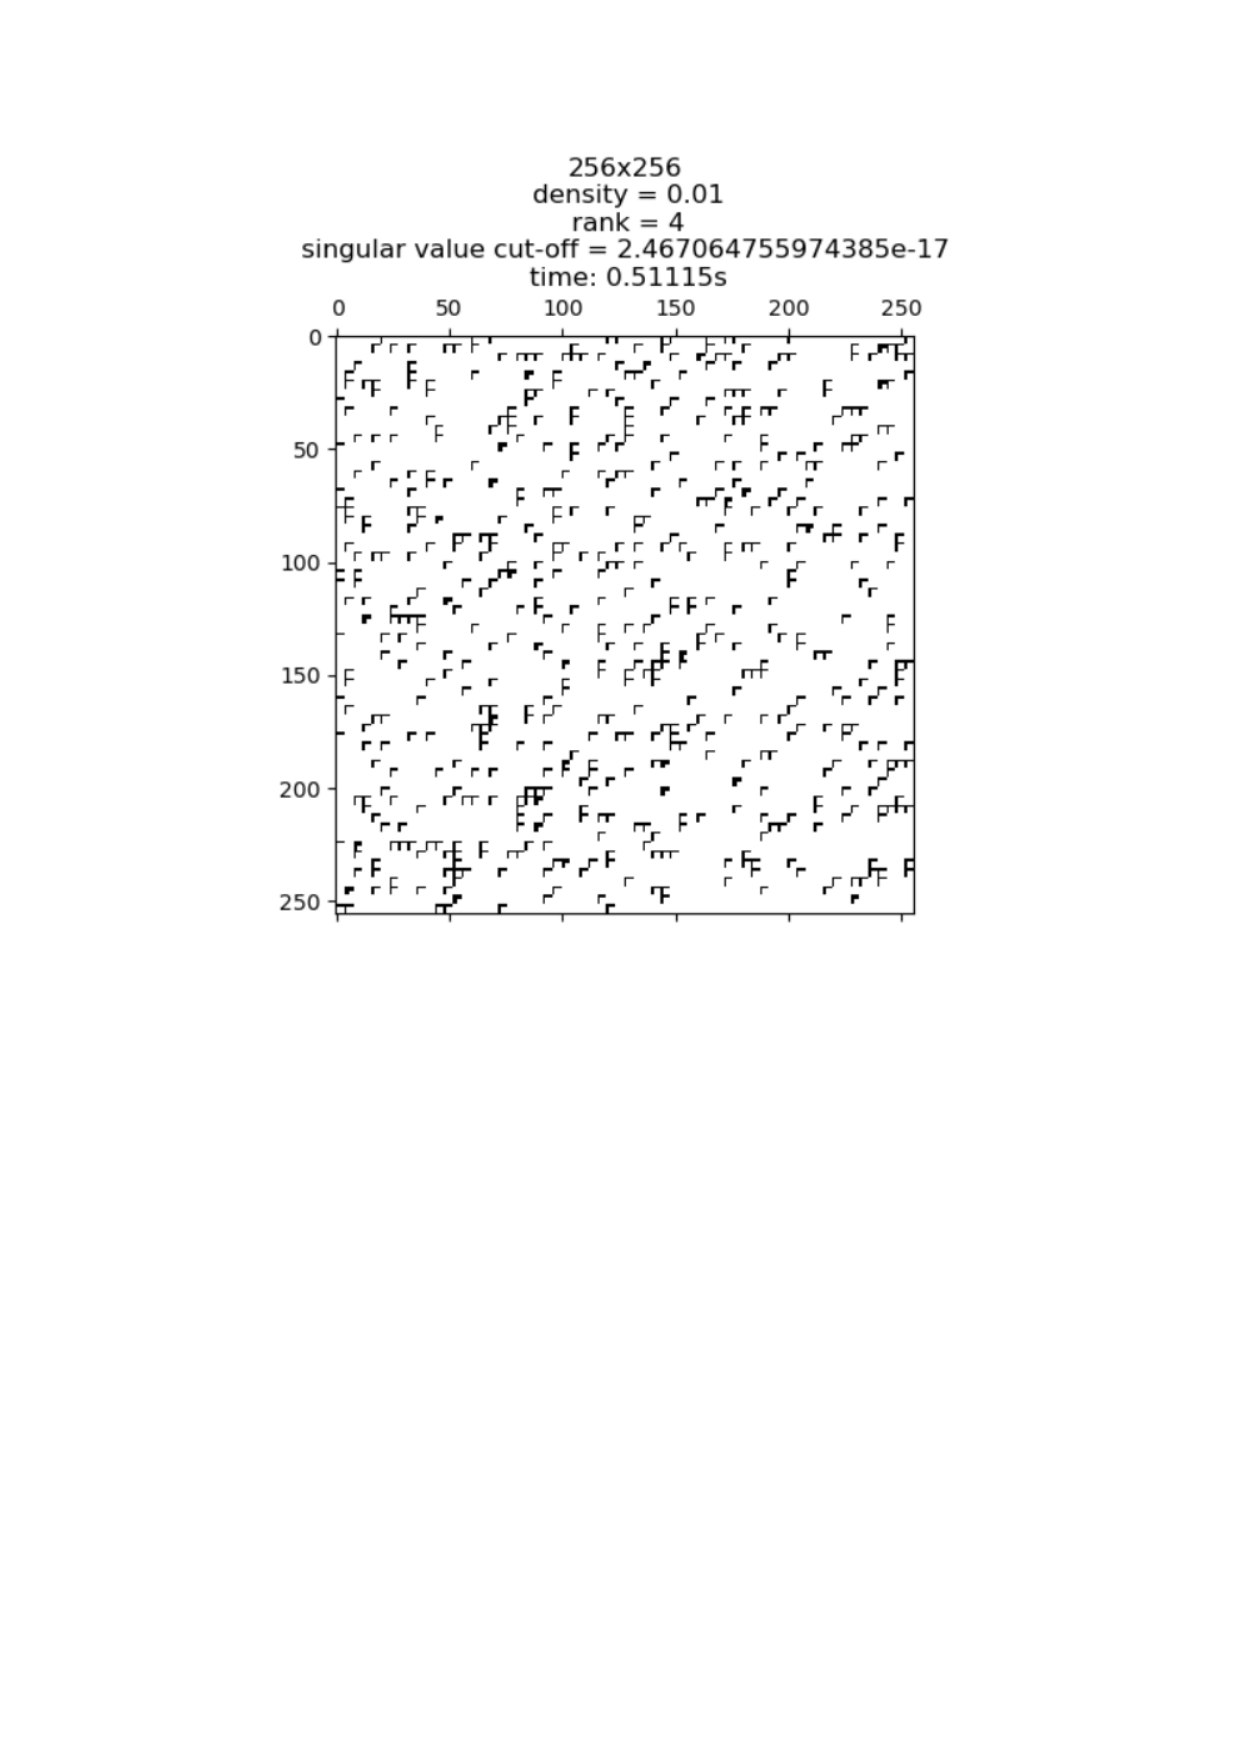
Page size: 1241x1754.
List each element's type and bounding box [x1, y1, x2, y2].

picture [276, 147, 964, 948]
